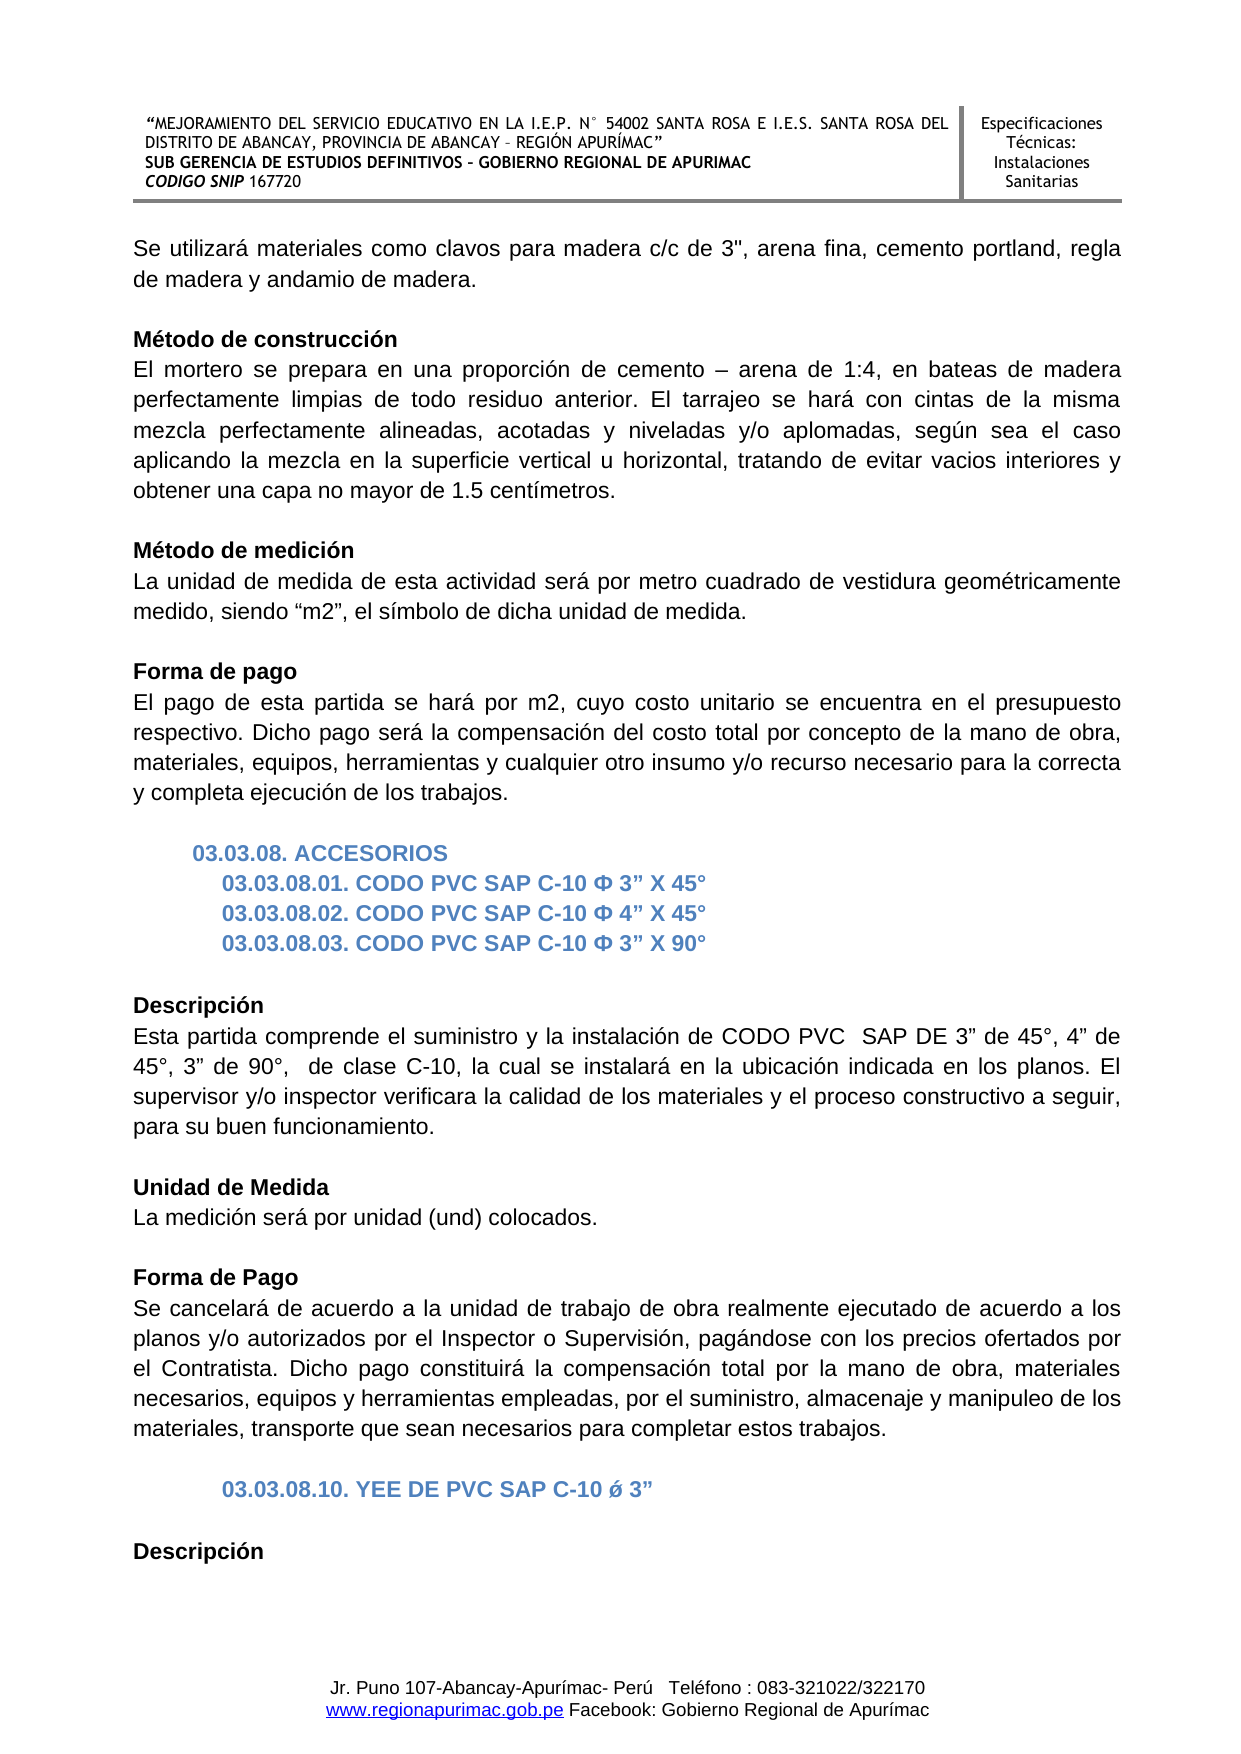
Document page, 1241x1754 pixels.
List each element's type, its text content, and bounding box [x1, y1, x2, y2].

text Descripción [133, 1538, 1122, 1564]
subtitle 03.03.08.02. CODO PVC SAP C-10 Ф 4” X 45° [222, 900, 1122, 926]
text Esta partida comprende el suministro y la instalación de CODO PVC SAP DE 3” de 45°, 4” de 45°, 3” de 90°, de clase C-10, la cual se instalará en la ubicación indicada en los planos. El supervisor y/o inspector verificara la calidad de los materiales y el proceso constructivo a seguir, para su buen funcionamiento. [133, 1023, 1122, 1140]
text El pago de esta partida se hará por m2, cuyo costo unitario se encuentra en el presupuesto respectivo. Dicho pago será la compensación del costo total por concepto de la mano de obra, materiales, equipos, herramientas y cualquier otro insumo y/o recurso necesario para la correcta y completa ejecución de los trabajos. [133, 688, 1122, 805]
text Se cancelará de acuerdo a la unidad de trabajo de obra realmente ejecutado de acuerdo a los planos y/o autorizados por el Inspector o Supervisión, pagándose con los precios ofertados por el Contratista. Dicho pago constituirá la compensación total por la mano de obra, materiales necesarios, equipos y herramientas empleadas, por el suministro, almacenaje y manipuleo de los materiales, transporte que sean necesarios para completar estos trabajos. [133, 1294, 1122, 1442]
text Descripción [133, 992, 1122, 1019]
subtitle 03.03.08.03. CODO PVC SAP C-10 Ф 3” X 90° [222, 930, 1122, 956]
text Método de medición [133, 537, 1122, 564]
text Forma de pago [133, 658, 1122, 684]
text La medición será por unidad (und) colocados. [133, 1204, 1122, 1230]
text Método de construcción [133, 326, 1122, 352]
text Se utilizará materiales como clavos para madera c/c de 3", arena fina, cemento portland, regla de madera y andamio de madera. [133, 235, 1122, 292]
text Unidad de Medida [133, 1174, 1122, 1200]
subtitle 03.03.08. ACCESORIOS [192, 839, 1122, 866]
text El mortero se prepara en una proporción de cemento – arena de 1:4, en bateas de madera perfectamente limpias de todo residuo anterior. El tarrajeo se hará con cintas de la misma mezcla perfectamente alineadas, acotadas y niveladas y/o aplomadas, según sea el caso aplicando la mezcla en la superficie vertical u horizontal, tratando de evitar vacios interiores y obtener una capa no mayor de 1.5 centímetros. [133, 356, 1122, 503]
text Forma de Pago [133, 1264, 1122, 1291]
text La unidad de medida de esta actividad será por metro cuadrado de vestidura geométricamente medido, siendo “m2”, el símbolo de dicha unidad de medida. [133, 568, 1122, 624]
subtitle 03.03.08.01. CODO PVC SAP C-10 Ф 3” X 45° [222, 870, 1122, 896]
subtitle 03.03.08.10. YEE DE PVC SAP C-10 ǿ 3” [222, 1476, 1122, 1502]
